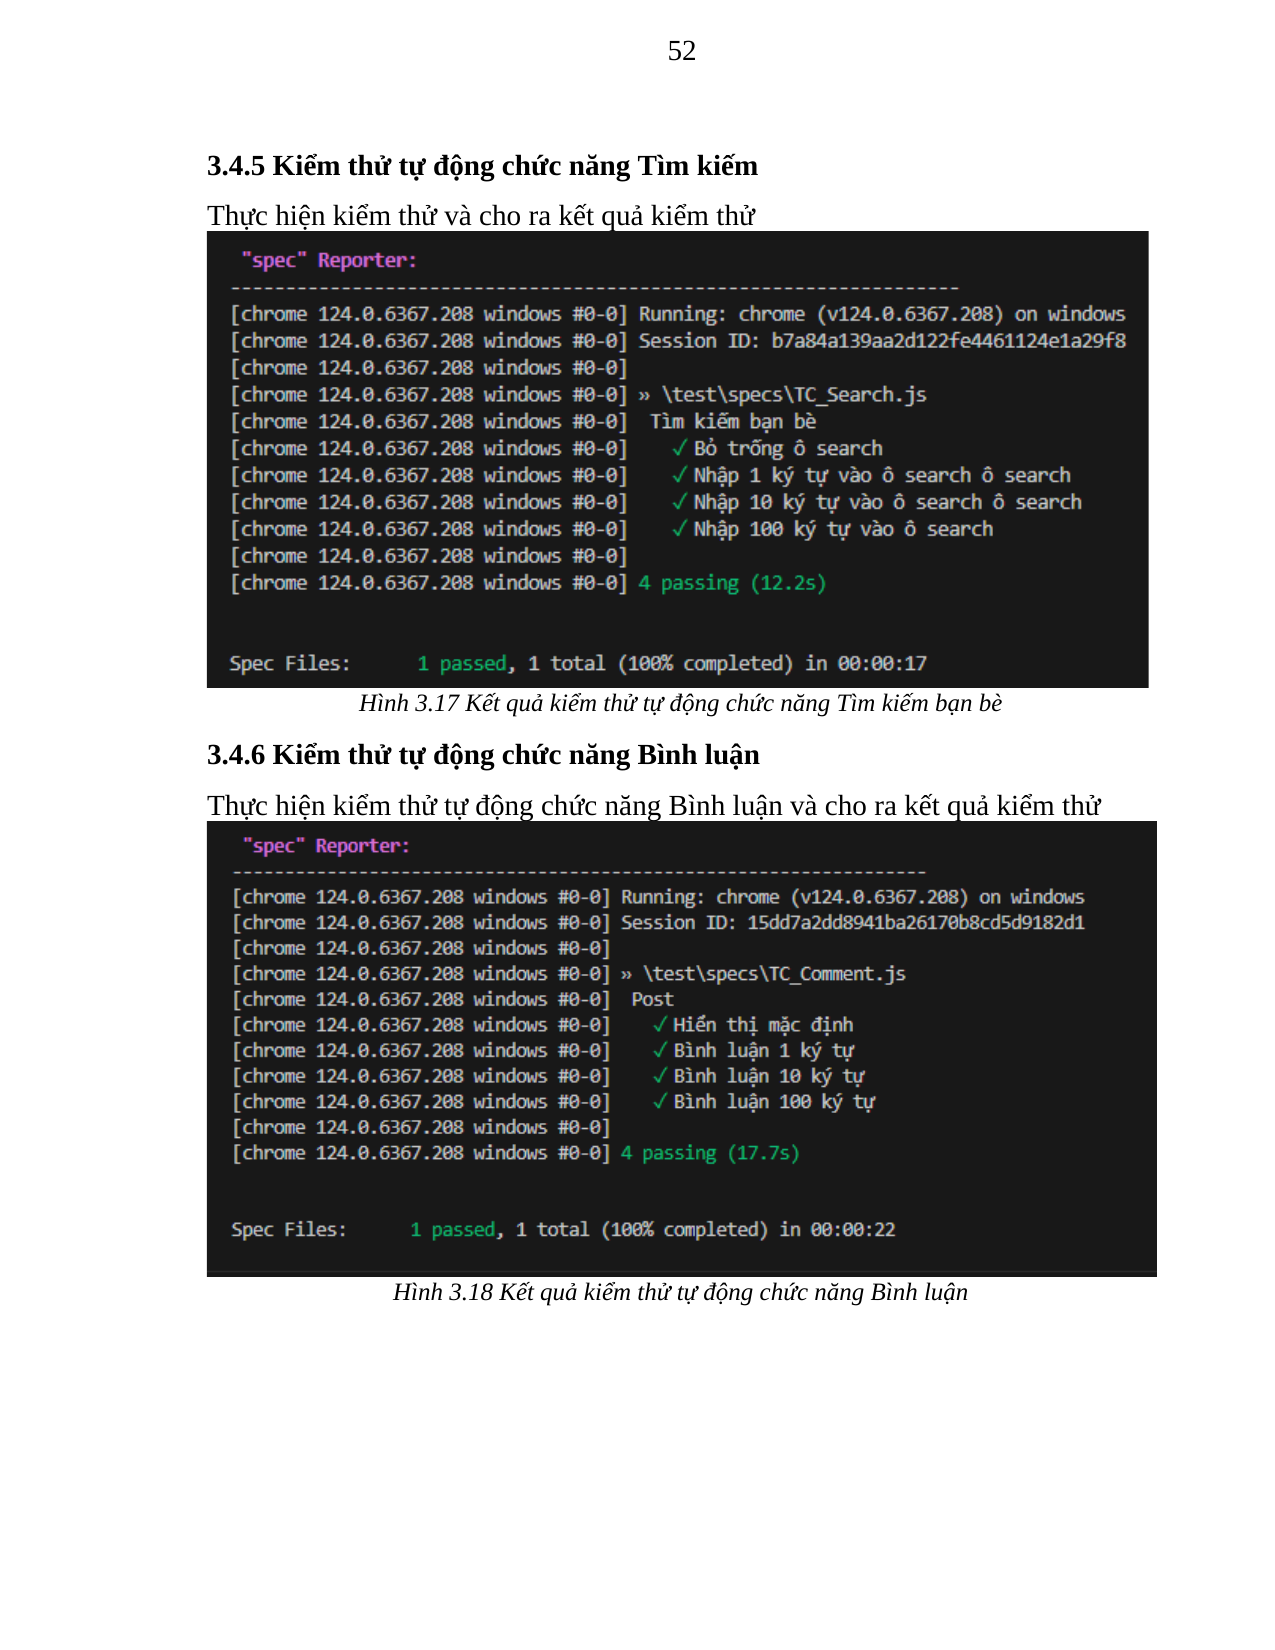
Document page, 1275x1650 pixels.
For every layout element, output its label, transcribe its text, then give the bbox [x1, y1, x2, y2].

subtitle 3.4.6 Kiểm thử tự động chức năng Bình luận [207, 737, 1157, 771]
picture [206, 231, 1149, 688]
subtitle 3.4.5 Kiểm thử tự động chức năng Tìm kiếm [207, 148, 1157, 181]
picture [206, 821, 1157, 1277]
text Thực hiện kiểm thử tự động chức năng Bình luận và cho ra kết quả kiểm thử [207, 788, 1157, 821]
text Thực hiện kiểm thử và cho ra kết quả kiểm thử [207, 198, 1157, 232]
